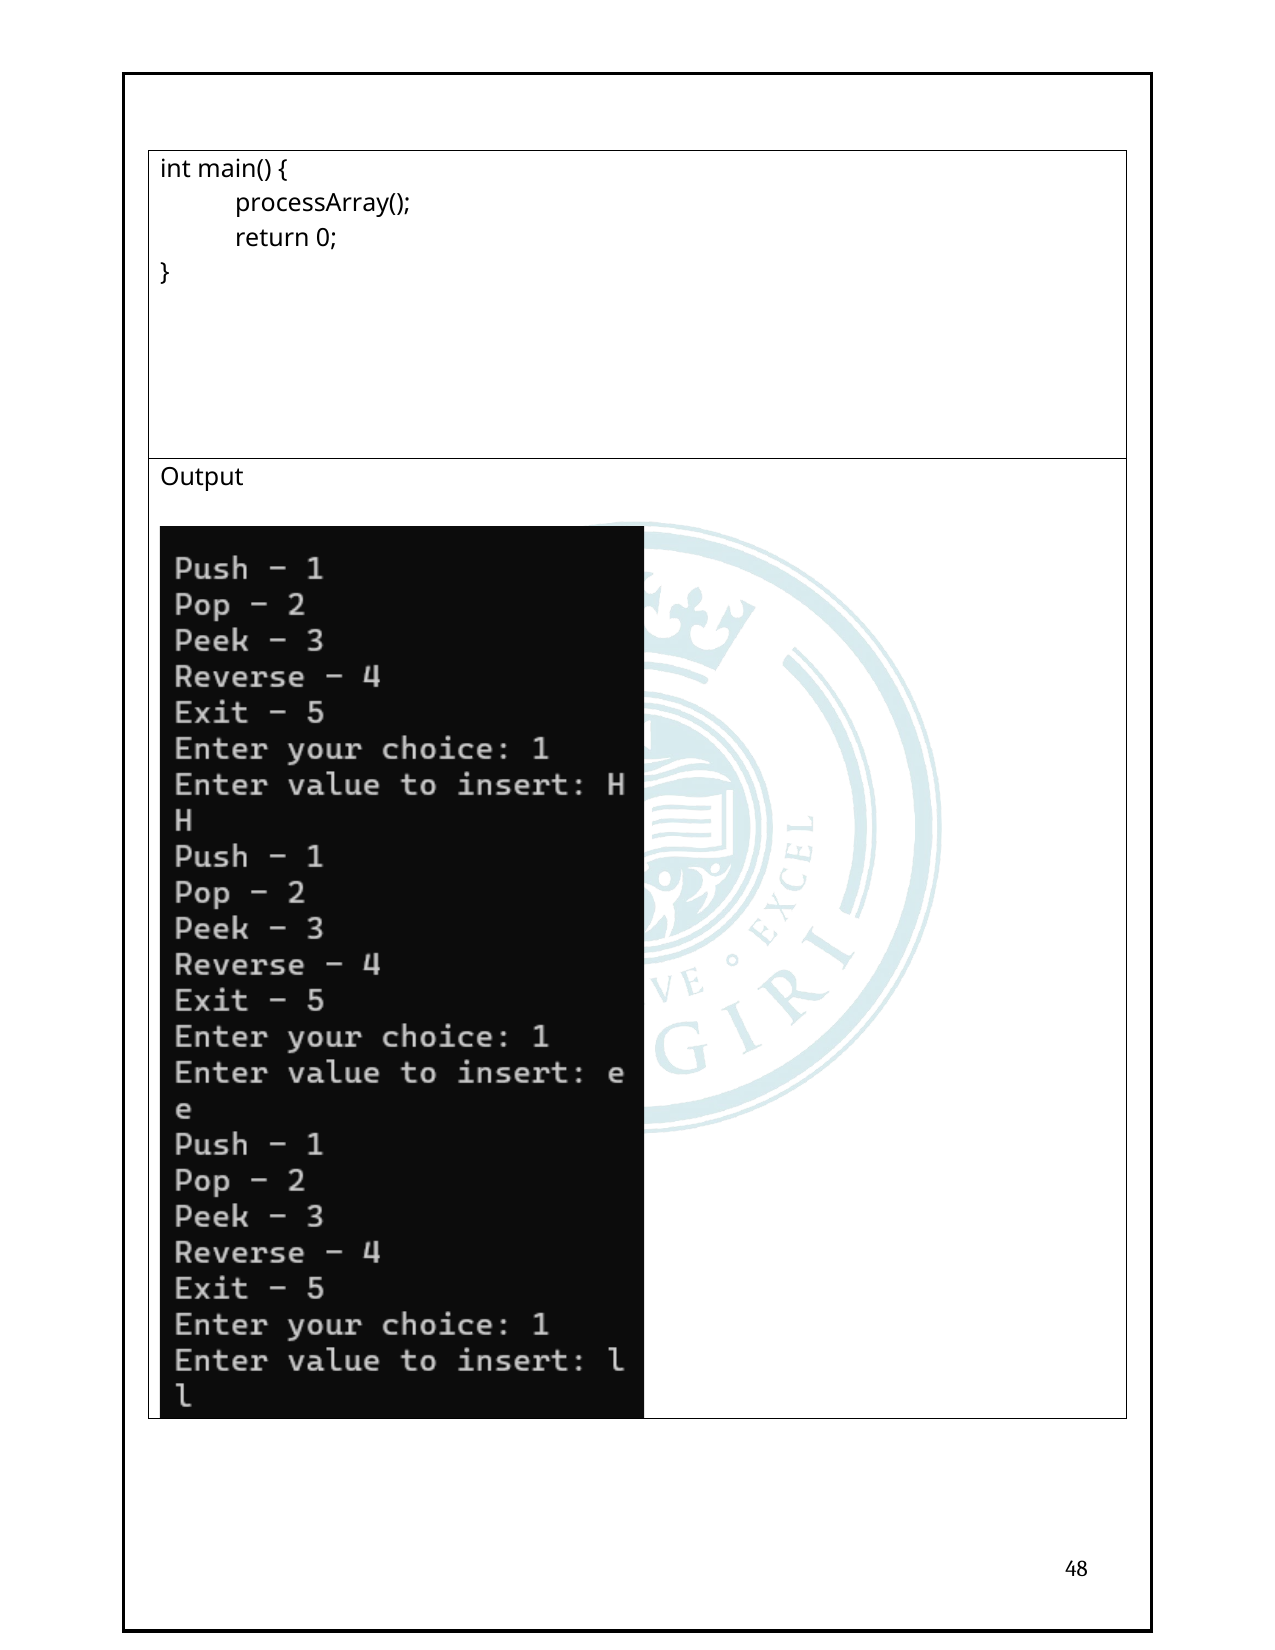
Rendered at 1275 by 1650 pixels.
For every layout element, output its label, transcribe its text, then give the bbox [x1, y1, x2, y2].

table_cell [149, 151, 1126, 458]
table_cell Output [149, 459, 1126, 1417]
picture [159, 526, 645, 1418]
